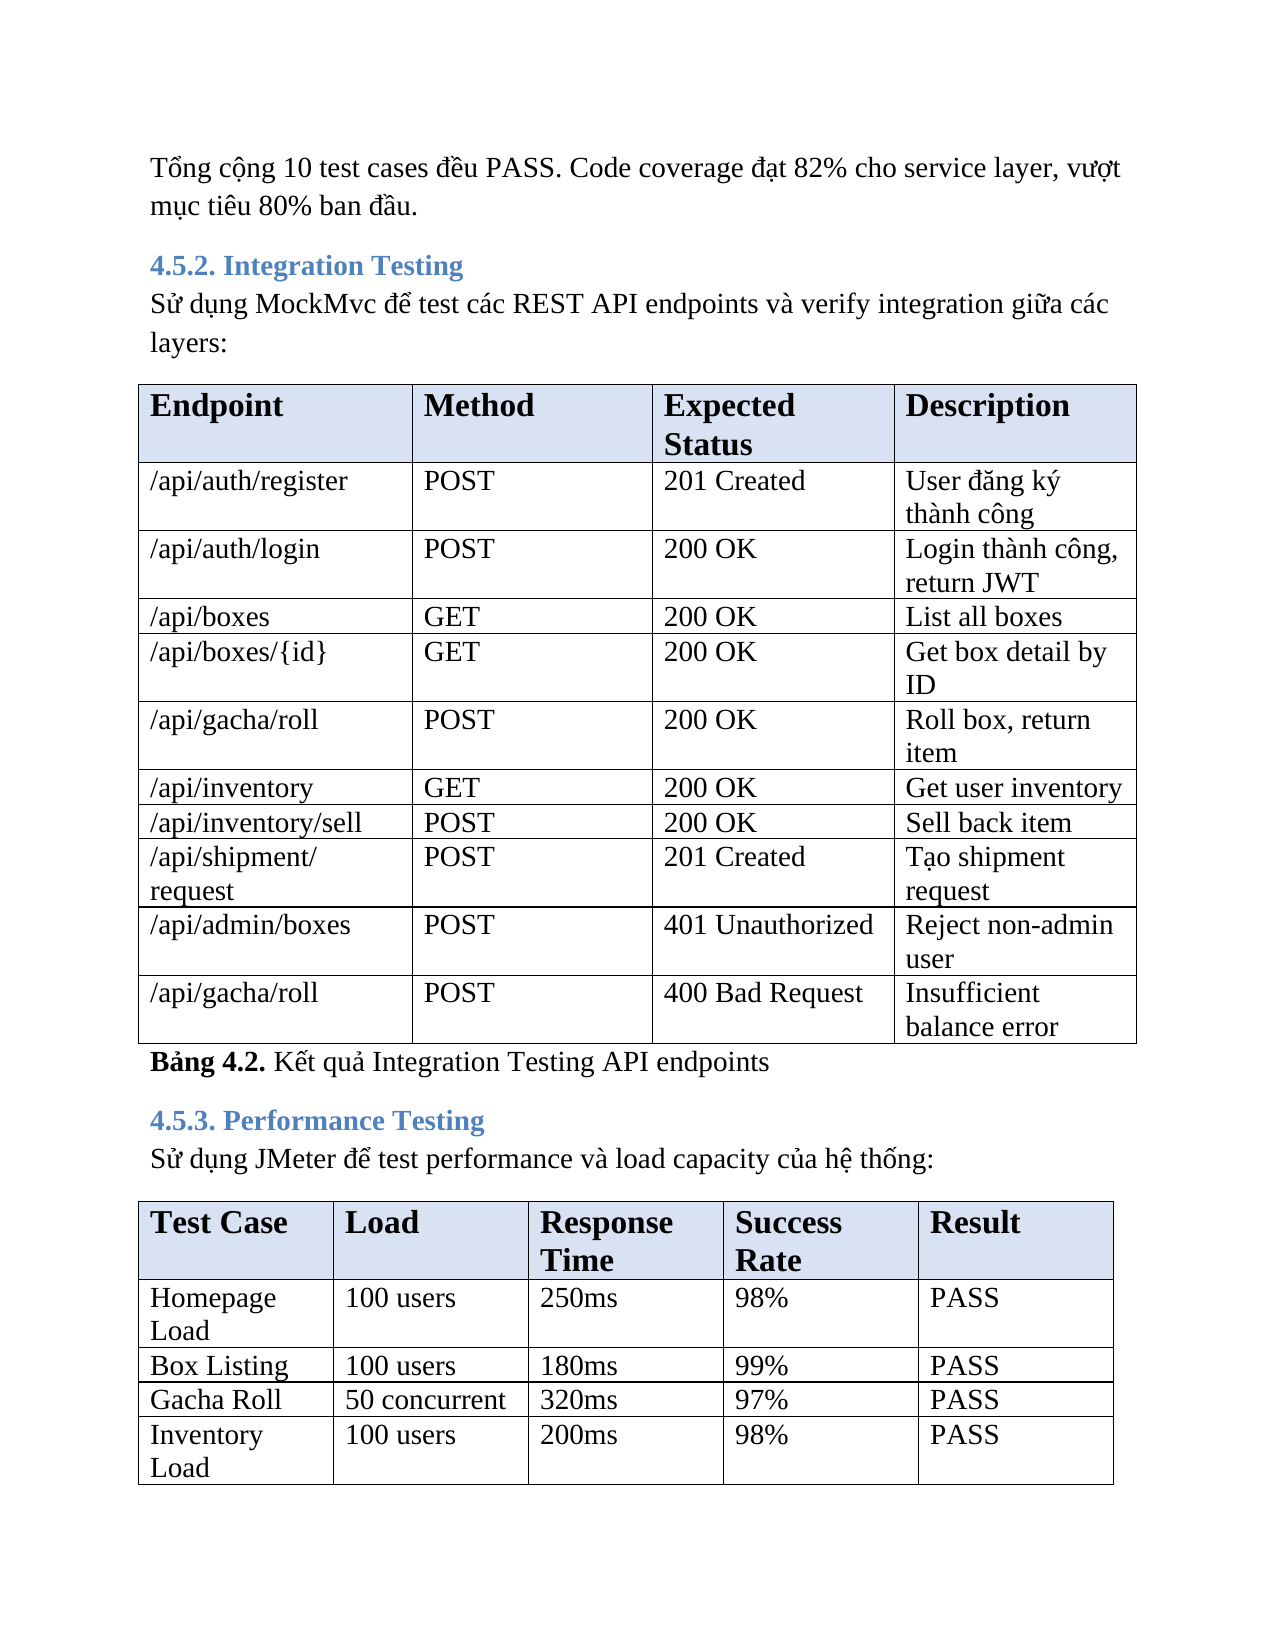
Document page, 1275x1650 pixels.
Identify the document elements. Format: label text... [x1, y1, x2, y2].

table_header Response Time [529, 1202, 723, 1279]
table_cell 97% [724, 1383, 918, 1416]
table_cell Login thành công, return JWT [895, 531, 1136, 598]
table_cell PASS [919, 1348, 1113, 1381]
table_cell /api/admin/boxes [139, 908, 412, 974]
table_cell POST [413, 702, 652, 769]
table_cell Homepage Load [139, 1280, 333, 1347]
table_cell Get box detail by ID [895, 634, 1136, 701]
table_cell /api/inventory/sell [139, 805, 412, 838]
table_cell 100 users [334, 1348, 528, 1381]
table_cell PASS [919, 1383, 1113, 1416]
table_cell Gacha Roll [139, 1383, 333, 1416]
text Sử dụng MockMvc để test các REST API endpoints và verify integration giữa các layers: [150, 286, 1125, 358]
table_cell 99% [724, 1348, 918, 1381]
text Tổng cộng 10 test cases đều PASS. Code coverage đạt 82% cho service layer, vượt mục tiêu 80% ban đầu. [150, 150, 1125, 222]
table_cell /api/gacha/roll [139, 702, 412, 769]
table_cell Get user inventory [895, 770, 1136, 804]
subtitle 4.5.3. Performance Testing [150, 1103, 1125, 1137]
table_cell Reject non-admin user [895, 908, 1136, 974]
table_cell Roll box, return item [895, 702, 1136, 769]
table_cell 200 OK [653, 531, 894, 598]
table_cell /api/boxes/{id} [139, 634, 412, 701]
table_cell 180ms [529, 1348, 723, 1381]
subtitle 4.5.2. Integration Testing [150, 248, 1125, 281]
table_header Test Case [139, 1202, 333, 1279]
table_cell 250ms [529, 1280, 723, 1347]
table_header Expected Status [653, 385, 894, 462]
table_header Load [334, 1202, 528, 1279]
table_cell PASS [919, 1280, 1113, 1347]
table_cell Sell back item [895, 805, 1136, 838]
table_cell Tạo shipment request [895, 839, 1136, 906]
table_cell 98% [724, 1417, 918, 1484]
table_cell 200 OK [653, 634, 894, 701]
table_cell GET [413, 634, 652, 701]
table_cell 201 Created [653, 463, 894, 530]
table_cell 200 OK [653, 770, 894, 804]
text Sử dụng JMeter để test performance và load capacity của hệ thống: [150, 1142, 1125, 1175]
table_header Description [895, 385, 1136, 462]
table_cell POST [413, 805, 652, 838]
table_cell 201 Created [653, 839, 894, 906]
table_cell POST [413, 463, 652, 530]
table_cell GET [413, 770, 652, 804]
table_header Result [919, 1202, 1113, 1279]
table_cell /api/auth/register [139, 463, 412, 530]
table_cell /api/auth/login [139, 531, 412, 598]
table_cell 200 OK [653, 805, 894, 838]
table_cell 100 users [334, 1417, 528, 1484]
table_cell GET [413, 599, 652, 633]
table_cell 200 OK [653, 599, 894, 633]
table_cell List all boxes [895, 599, 1136, 633]
table_cell POST [413, 976, 652, 1043]
table_cell 200ms [529, 1417, 723, 1484]
table_cell POST [413, 531, 652, 598]
table_cell 98% [724, 1280, 918, 1347]
table_cell 320ms [529, 1383, 723, 1416]
table_cell 100 users [334, 1280, 528, 1347]
table_cell Box Listing [139, 1348, 333, 1381]
table_cell /api/boxes [139, 599, 412, 633]
table_cell /api/gacha/roll [139, 976, 412, 1043]
table_cell Inventory Load [139, 1417, 333, 1484]
table_cell POST [413, 908, 652, 974]
table_cell 401 Unauthorized [653, 908, 894, 974]
table_cell 400 Bad Request [653, 976, 894, 1043]
table_cell /api/shipment/request [139, 839, 412, 906]
table_cell 200 OK [653, 702, 894, 769]
table_cell 50 concurrent [334, 1383, 528, 1416]
table_cell PASS [919, 1417, 1113, 1484]
text Bảng 4.2. Kết quả Integration Testing API endpoints [150, 1044, 1125, 1077]
table_cell /api/inventory [139, 770, 412, 804]
table_cell Insufficient balance error [895, 976, 1136, 1043]
table_cell POST [413, 839, 652, 906]
table_header Method [413, 385, 652, 462]
table_header Endpoint [139, 385, 412, 462]
table_cell User đăng ký thành công [895, 463, 1136, 530]
table_header Success Rate [724, 1202, 918, 1279]
